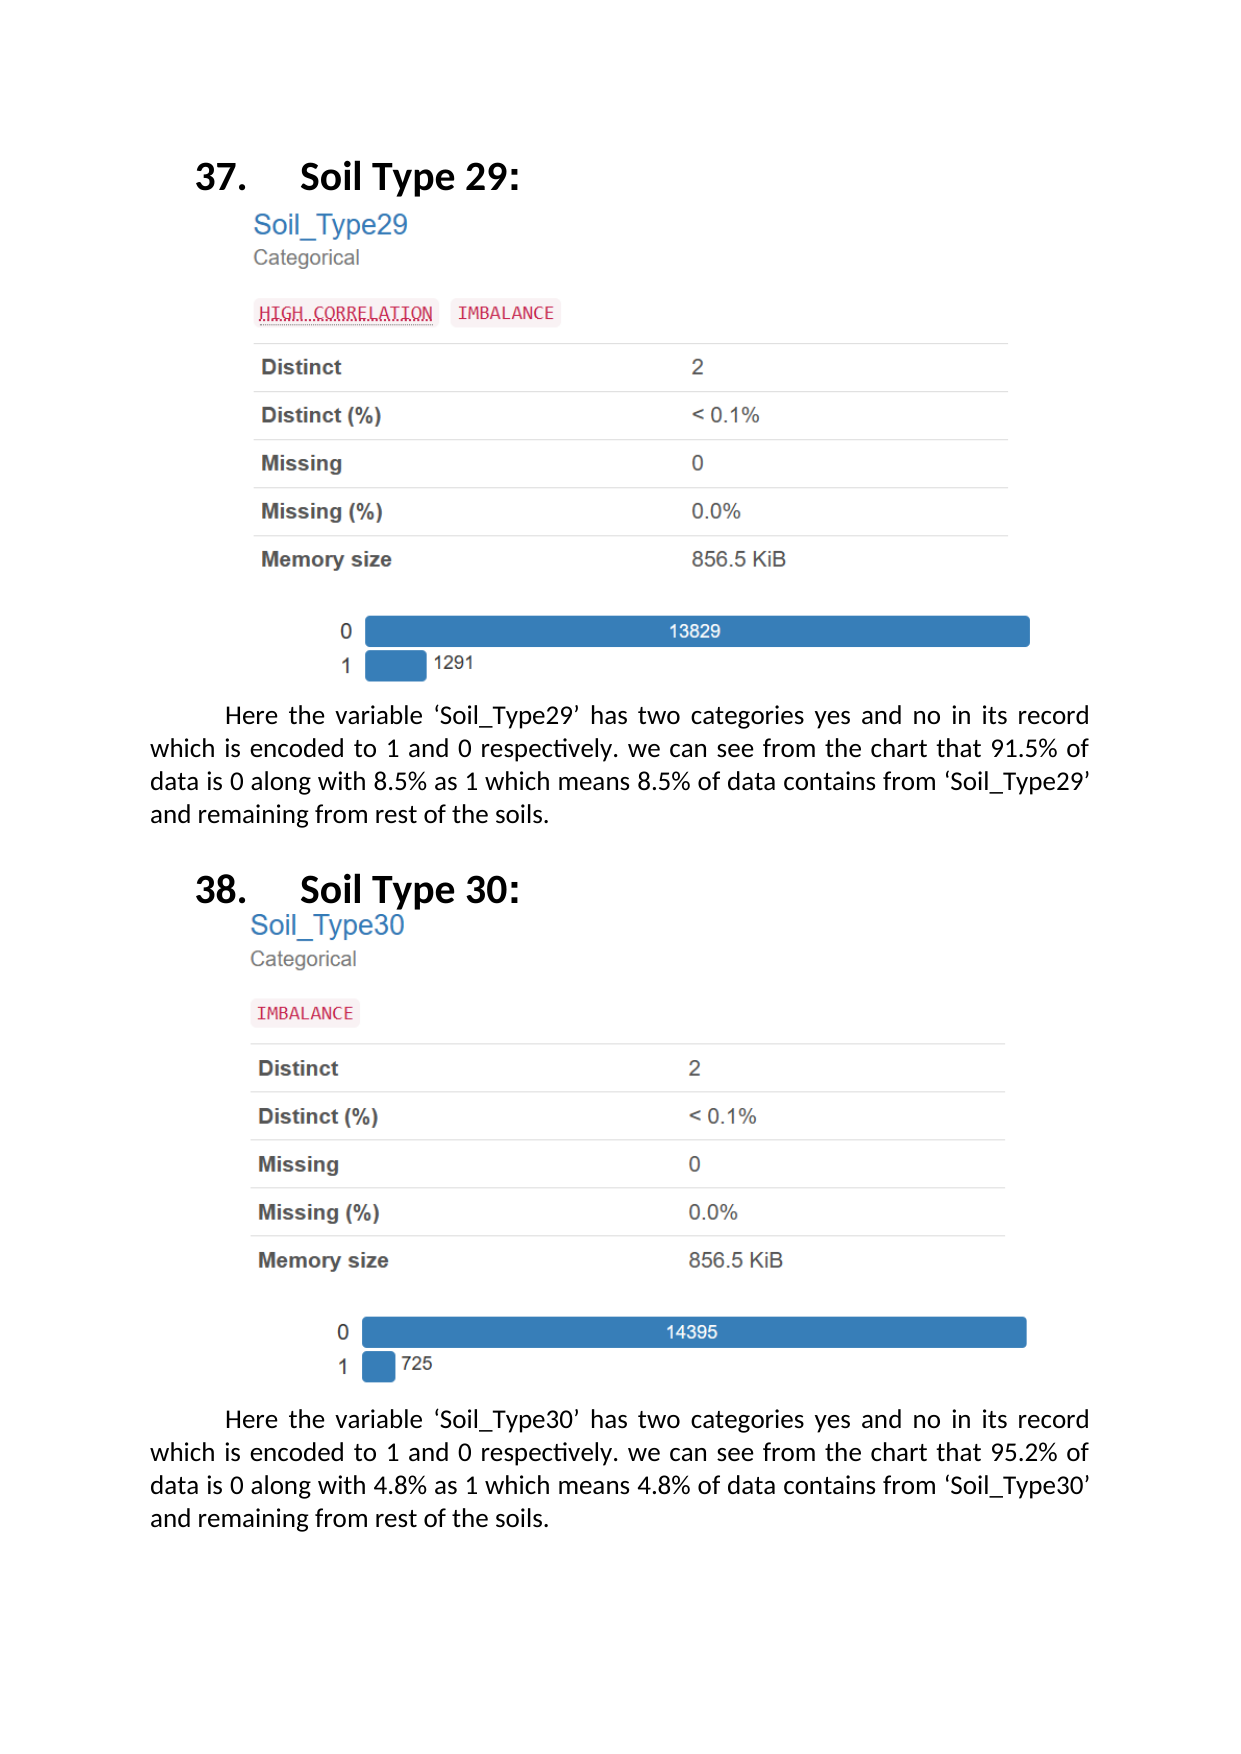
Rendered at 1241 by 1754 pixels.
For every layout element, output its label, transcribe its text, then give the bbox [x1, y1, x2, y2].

text Here the variable ‘Soil_Type29’ has two categories yes and no in its record which is encoded to 1 and 0 respectively. we can see from the chart that 91.5% of data is 0 along with 8.5% as 1 which means 8.5% of data contains from ‘Soil_Type29’ and remaining from rest of the soils. [150, 698, 1090, 830]
list Soil Type 29: [194, 150, 1090, 201]
text Here the variable ‘Soil_Type30’ has two categories yes and no in its record which is encoded to 1 and 0 respectively. we can see from the chart that 95.2% of data is 0 along with 4.8% as 1 which means 4.8% of data contains from ‘Soil_Type30’ and remaining from rest of the soils. [150, 1402, 1090, 1534]
picture [236, 200, 1031, 693]
picture [236, 914, 1027, 1397]
